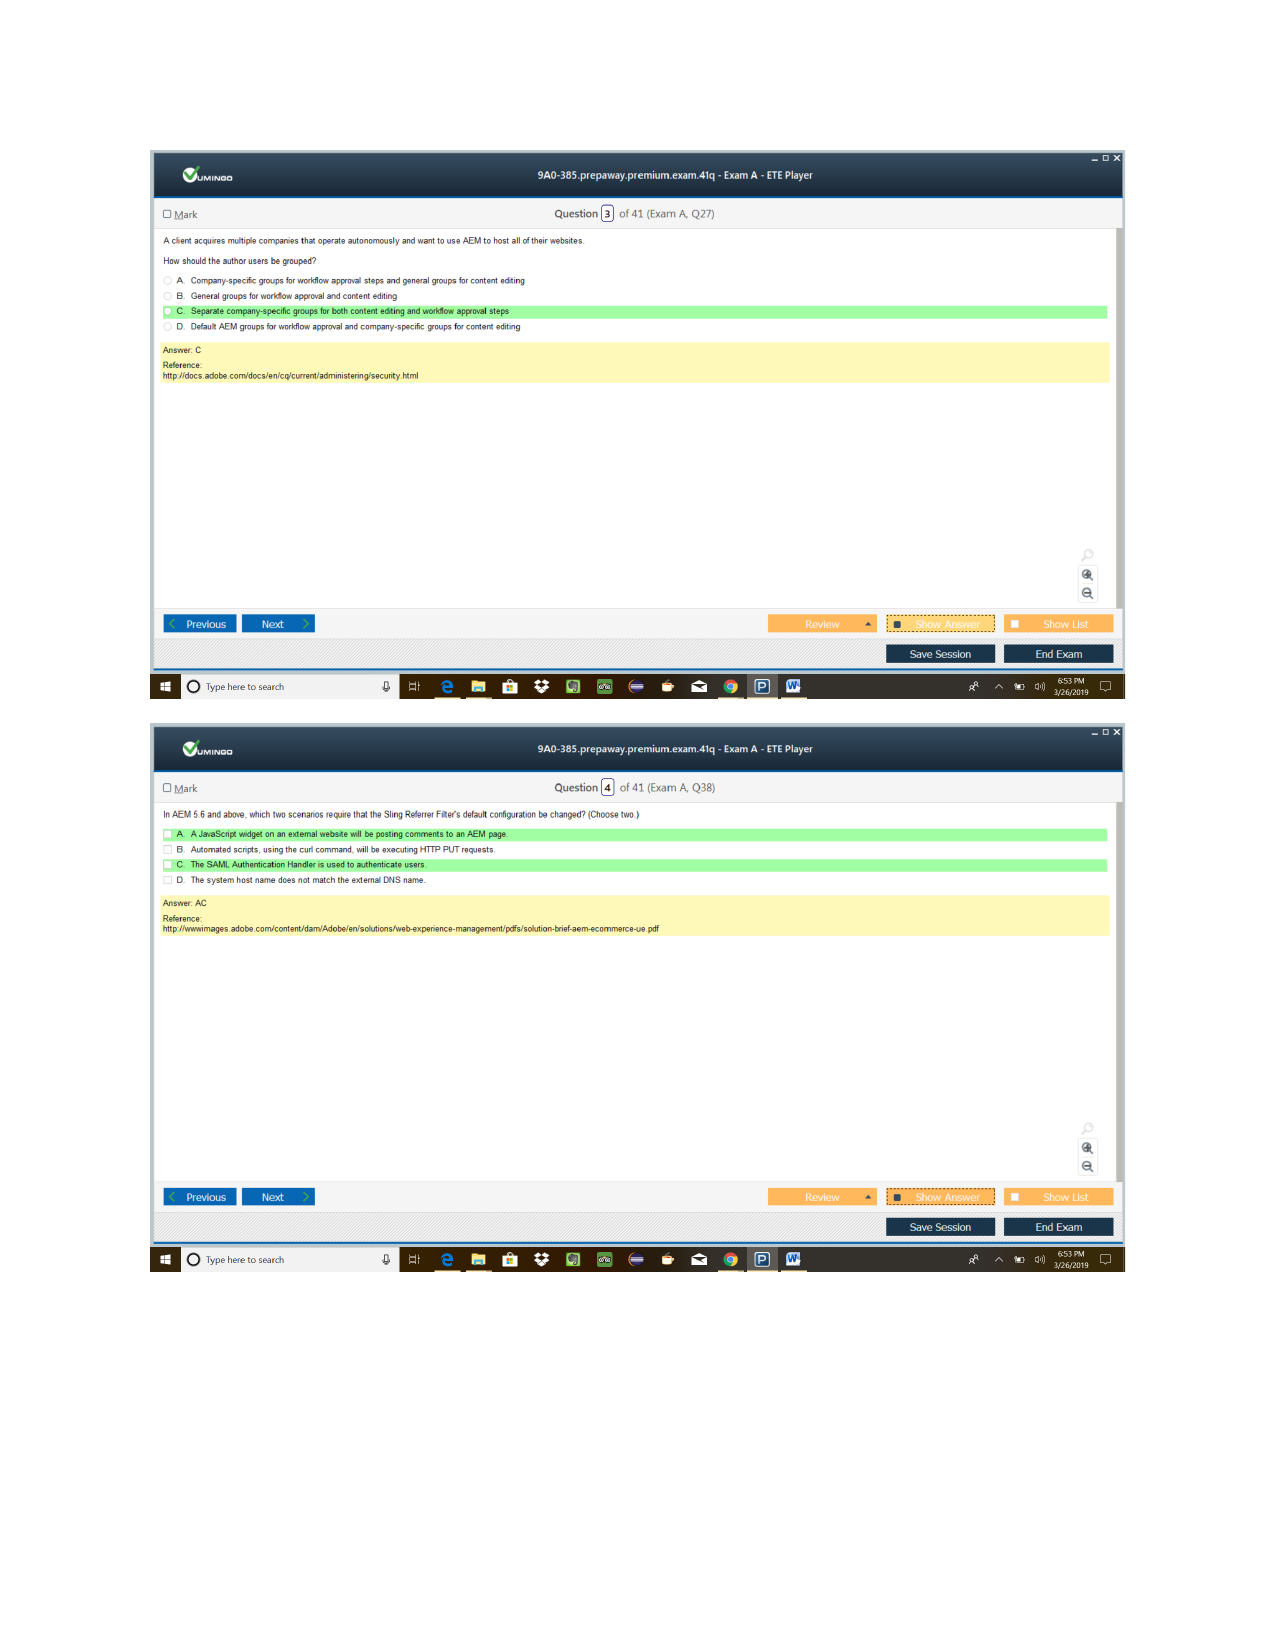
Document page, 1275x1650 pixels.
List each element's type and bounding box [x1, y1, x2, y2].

picture [150, 723, 1125, 1272]
picture [150, 150, 1125, 699]
